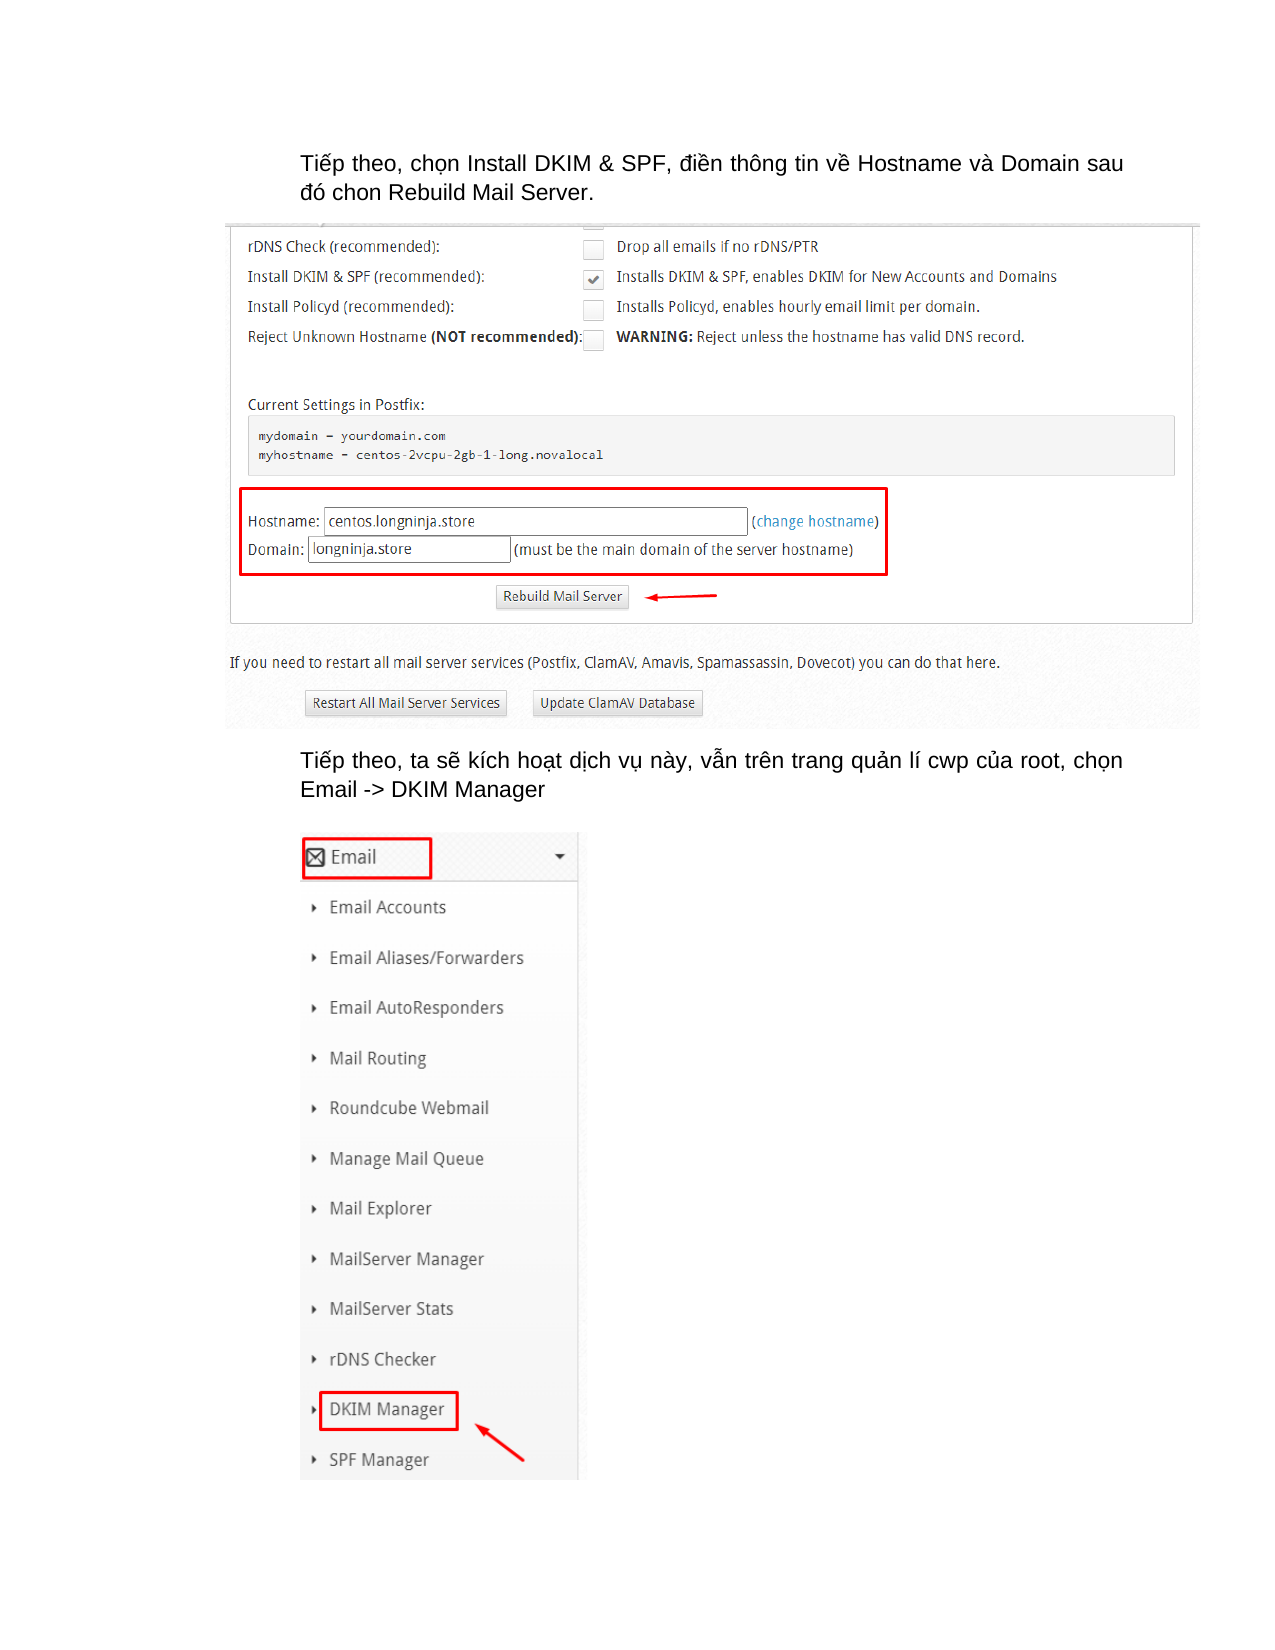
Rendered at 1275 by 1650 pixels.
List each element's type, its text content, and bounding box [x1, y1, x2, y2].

picture [225, 223, 1200, 729]
list Tiếp theo, chọn Install DKIM & SPF, điền thông tin về Hostname và Domain sau đó chon Rebuild Mail Server. [300, 150, 1125, 205]
list Tiếp theo, ta sẽ kích hoạt dịch vụ này, vẫn trên trang quản lí cwp của root, chọn Email -> DKIM Manager [300, 747, 1125, 802]
picture [300, 832, 588, 1480]
